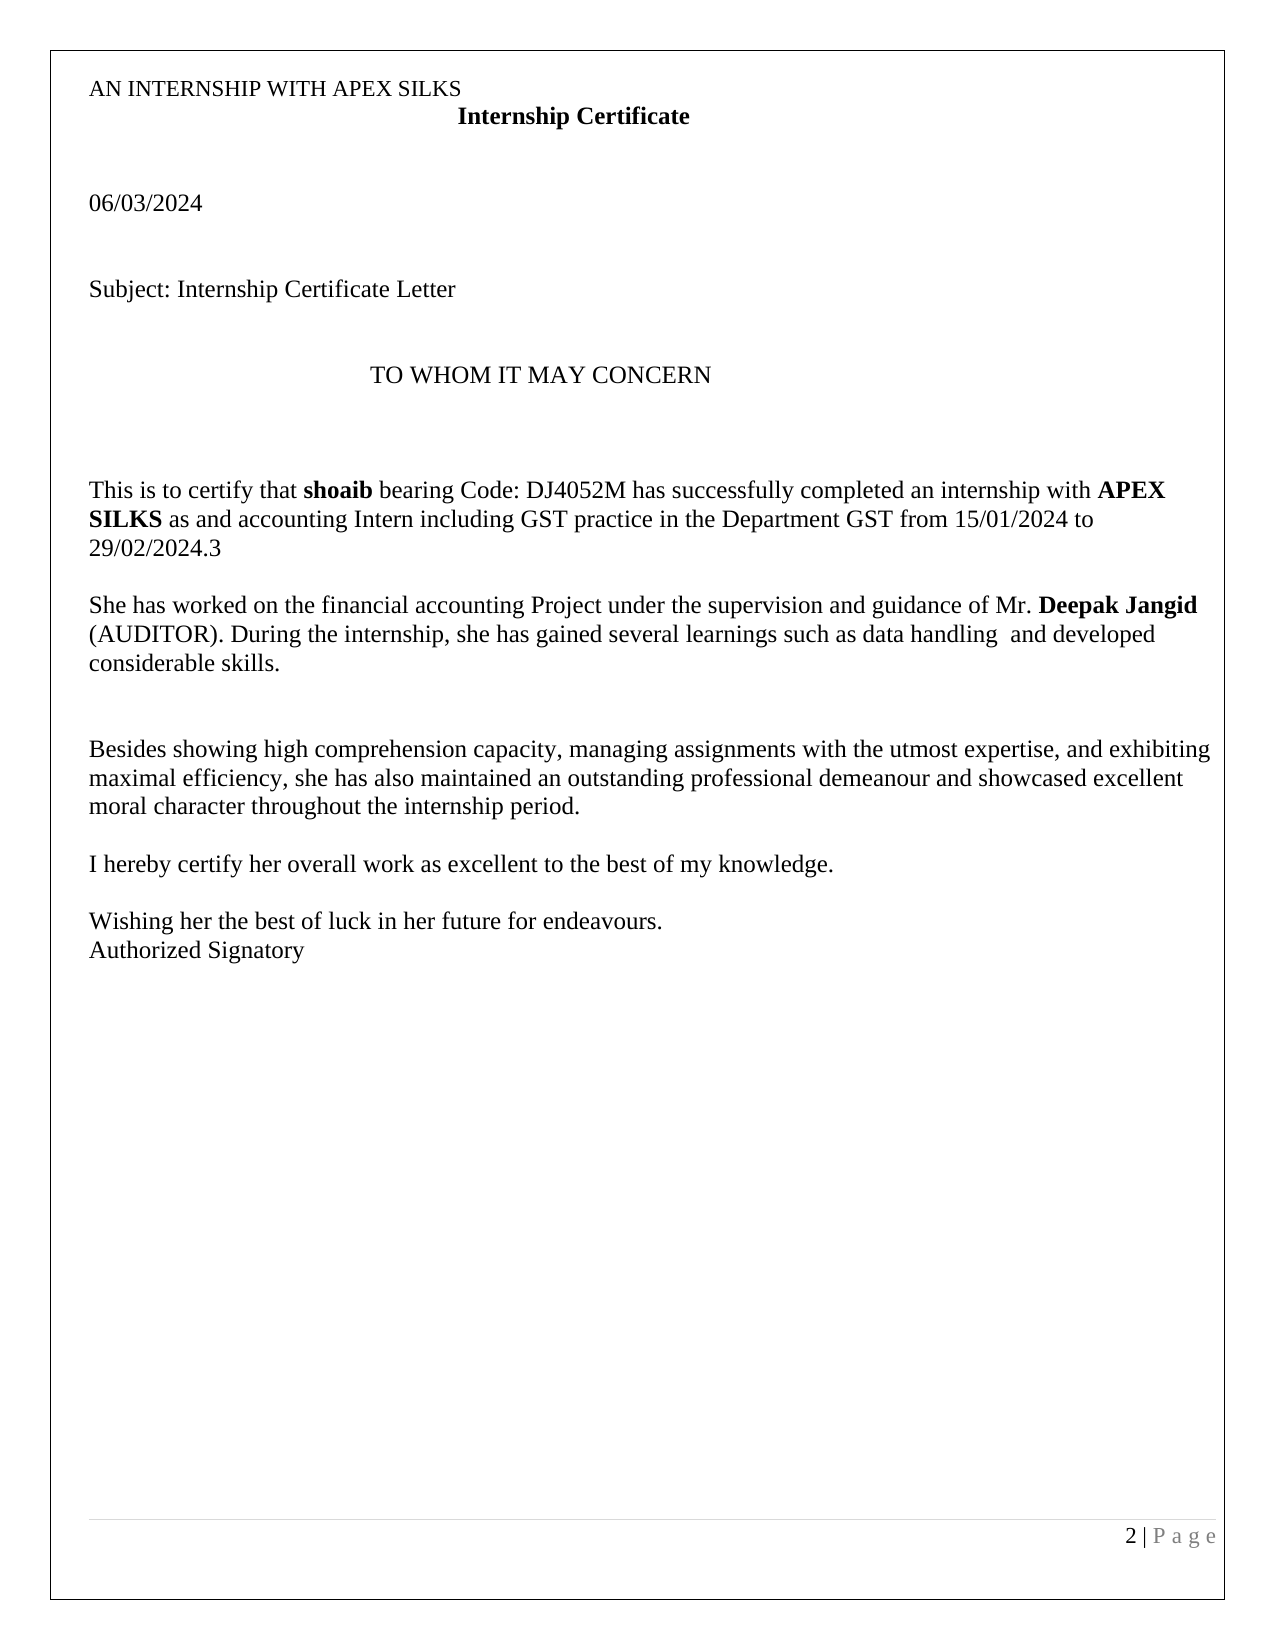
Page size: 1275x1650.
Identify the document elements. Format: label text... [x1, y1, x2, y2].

text 06/03/2024 [89, 188, 1216, 216]
text I hereby certify her overall work as excellent to the best of my knowledge. [89, 849, 1216, 878]
text Subject: Internship Certificate Letter [89, 274, 1216, 303]
text Besides showing high comprehension capacity, managing assignments with the utmost expertise, and exhibiting maximal efficiency, she has also maintained an outstanding professional demeanour and showcased excellent moral character throughout the internship period. [89, 734, 1216, 820]
text Internship Certificate [89, 101, 1216, 130]
text Authorized Signatory [89, 935, 1216, 964]
text TO WHOM IT MAY CONCERN [89, 360, 1216, 389]
text Wishing her the best of luck in her future for endeavours. [89, 906, 1216, 935]
text She has worked on the financial accounting Project under the supervision and guidance of Mr. Deepak Jangid (AUDITOR). During the internship, she has gained several learnings such as data handling and developed considerable skills. [89, 590, 1216, 676]
text This is to certify that shoaib bearing Code: DJ4052M has successfully completed an internship with APEX SILKS as and accounting Intern including GST practice in the Department GST from 15/01/2024 to 29/02/2024.3 [89, 475, 1216, 561]
